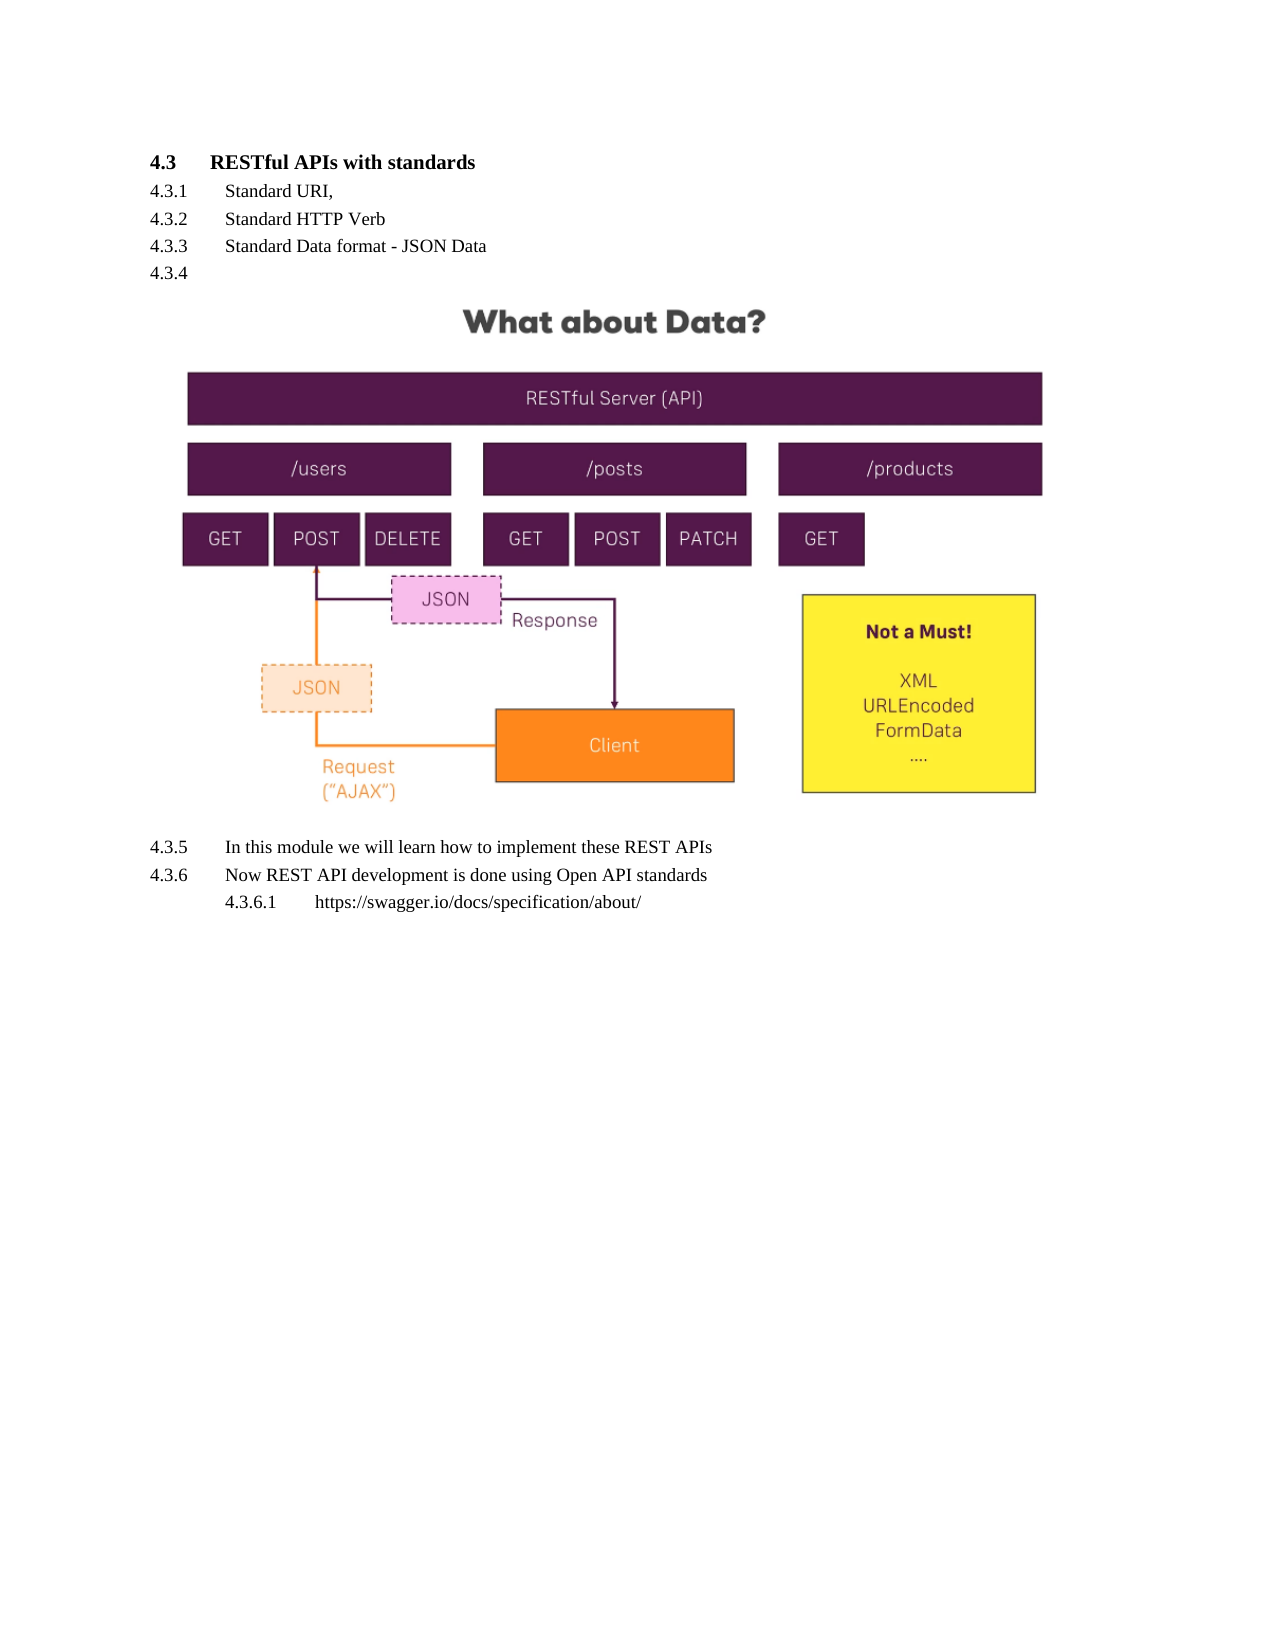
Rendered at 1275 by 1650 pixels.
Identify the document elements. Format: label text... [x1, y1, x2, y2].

subtitle Standard URI, [150, 180, 1125, 202]
subtitle In this module we will learn how to implement these REST APIs [150, 836, 1125, 858]
picture [150, 285, 1125, 831]
subtitle https://swagger.io/docs/specification/about/ [225, 891, 1125, 913]
subtitle Now REST API development is done using Open API standards [150, 864, 1125, 885]
subtitle Standard HTTP Verb [150, 207, 1125, 229]
subtitle Standard Data format - JSON Data [150, 235, 1125, 256]
subtitle RESTful APIs with standards [150, 150, 1125, 174]
